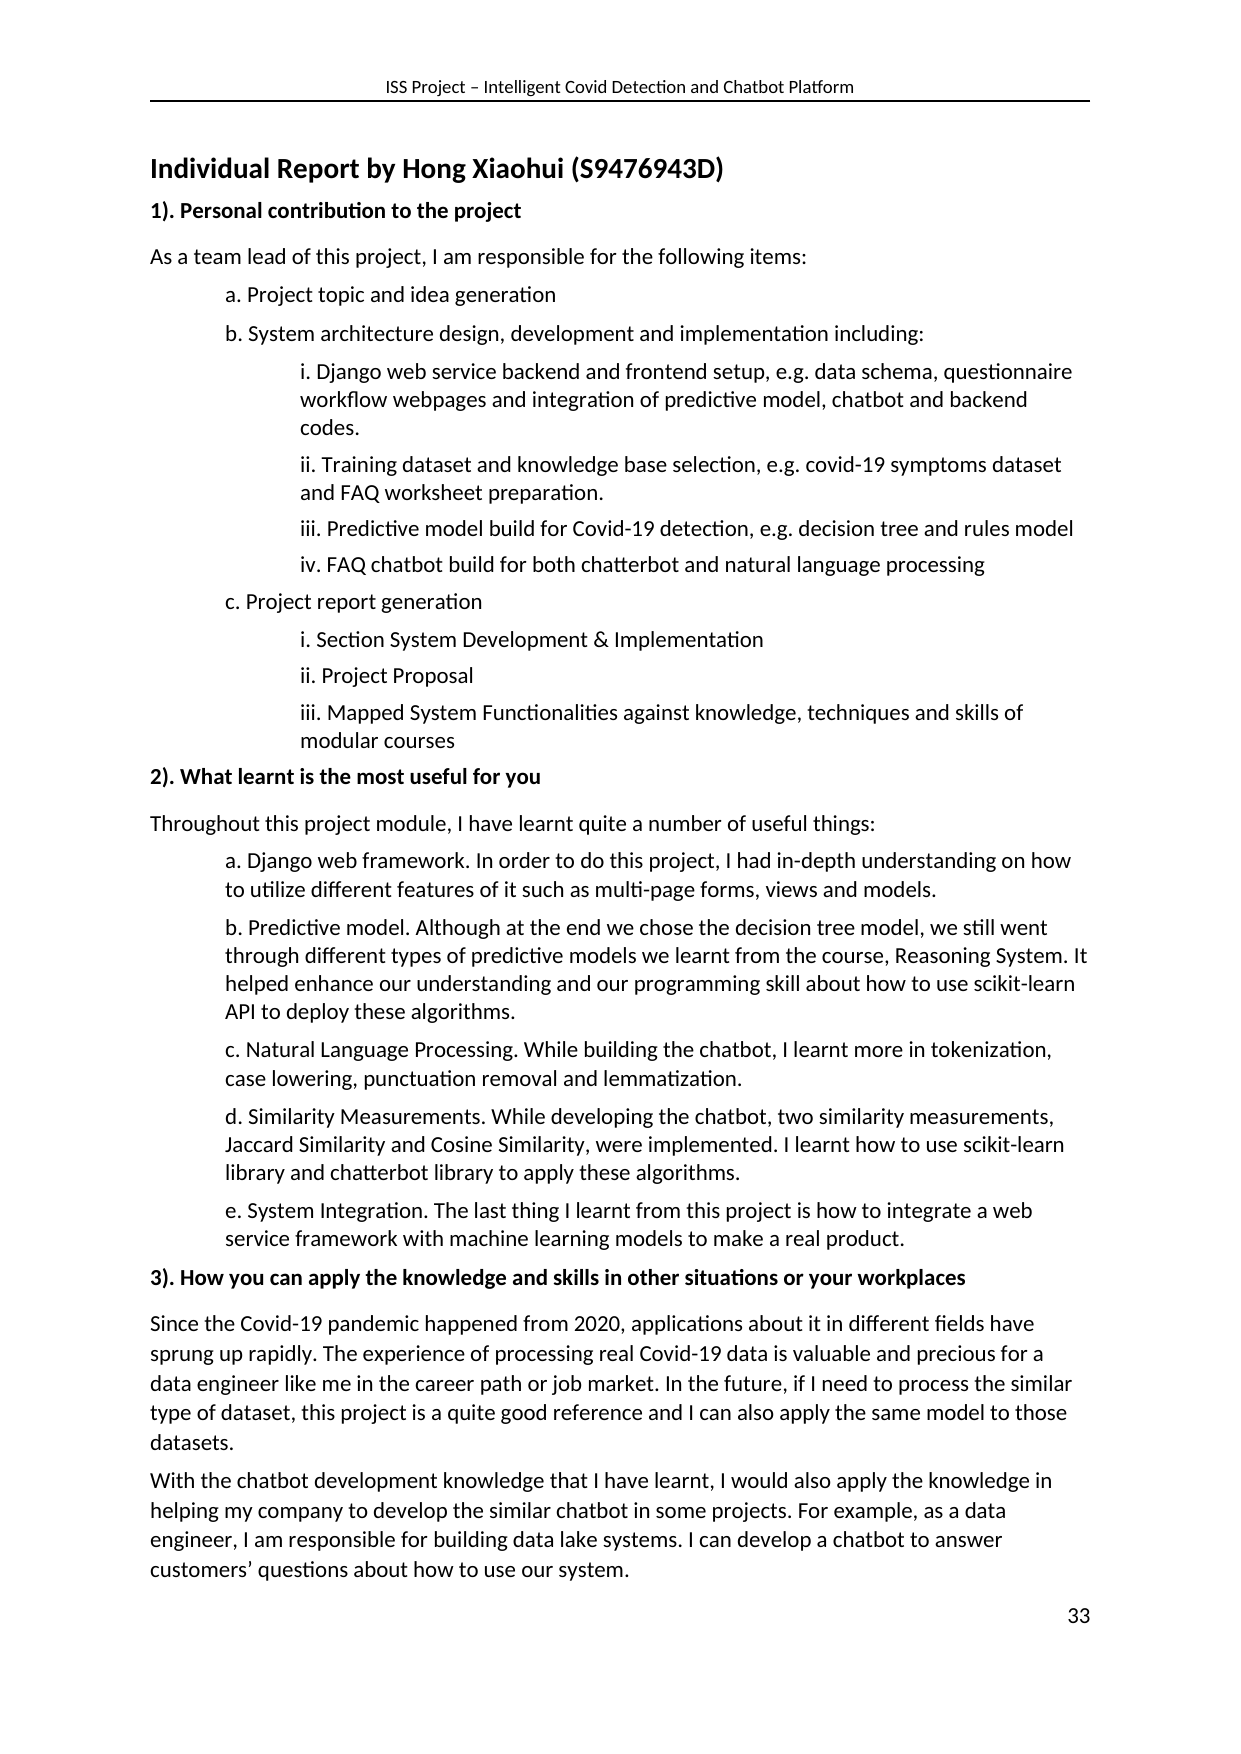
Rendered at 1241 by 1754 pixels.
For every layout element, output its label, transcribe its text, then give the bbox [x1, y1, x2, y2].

text i. Section System Development & Implementation [300, 625, 1090, 653]
text iii. Predictive model build for Covid-19 detection, e.g. decision tree and rules model [300, 514, 1090, 542]
text c. Natural Language Processing. While building the chatbot, I learnt more in tokenization, case lowering, punctuation removal and lemmatization. [225, 1036, 1090, 1092]
subtitle Individual Report by Hong Xiaohui (S9476943D) [150, 150, 1090, 186]
text c. Project report generation [225, 587, 1090, 615]
text i. Django web service backend and frontend setup, e.g. data schema, questionnaire workflow webpages and integration of predictive model, chatbot and backend codes. [300, 357, 1090, 441]
text e. System Integration. The last thing I learnt from this project is how to integrate a web service framework with machine learning models to make a real product. [225, 1197, 1090, 1253]
text With the chatbot development knowledge that I have learnt, I would also apply the knowledge in helping my company to develop the similar chatbot in some projects. For example, as a data engineer, I am responsible for building data lake systems. I can develop a chatbot to answer customers’ questions about how to use our system. [150, 1466, 1090, 1583]
text As a team lead of this project, I am responsible for the following items: [150, 242, 1090, 270]
text a. Project topic and idea generation [225, 280, 1090, 308]
text 2). What learnt is the most useful for you [150, 762, 1090, 790]
text ii. Training dataset and knowledge base selection, e.g. covid-19 symptoms dataset and FAQ worksheet preparation. [300, 450, 1090, 506]
text a. Django web framework. In order to do this project, I had in-depth understanding on how to utilize different features of it such as multi-page forms, views and models. [225, 847, 1090, 903]
text ii. Project Proposal [300, 662, 1090, 689]
text b. System architecture design, development and implementation including: [225, 319, 1090, 347]
text 1). Personal contribution to the project [150, 196, 1090, 224]
text iii. Mapped System Functionalities against knowledge, techniques and skills of modular courses [300, 698, 1090, 754]
text iv. FAQ chatbot build for both chatterbot and natural language processing [300, 550, 1090, 578]
text 3). How you can apply the knowledge and skills in other situations or your workplaces [150, 1263, 1090, 1291]
text Throughout this project module, I have learnt quite a number of useful things: [150, 809, 1090, 837]
text Since the Covid-19 pandemic happened from 2020, applications about it in different fields have sprung up rapidly. The experience of processing real Covid-19 data is valuable and precious for a data engineer like me in the career path or job market. In the future, if I need to process the similar type of dataset, this project is a quite good reference and I can also apply the same model to those datasets. [150, 1309, 1090, 1456]
text b. Predictive model. Although at the end we chose the decision tree model, we still went through different types of predictive models we learnt from the course, Reasoning System. It helped enhance our understanding and our programming skill about how to use scikit-learn API to deploy these algorithms. [225, 913, 1090, 1025]
text d. Similarity Measurements. While developing the chatbot, two similarity measurements, Jaccard Similarity and Cosine Similarity, were implemented. I learnt how to use scikit-learn library and chatterbot library to apply these algorithms. [225, 1102, 1090, 1186]
